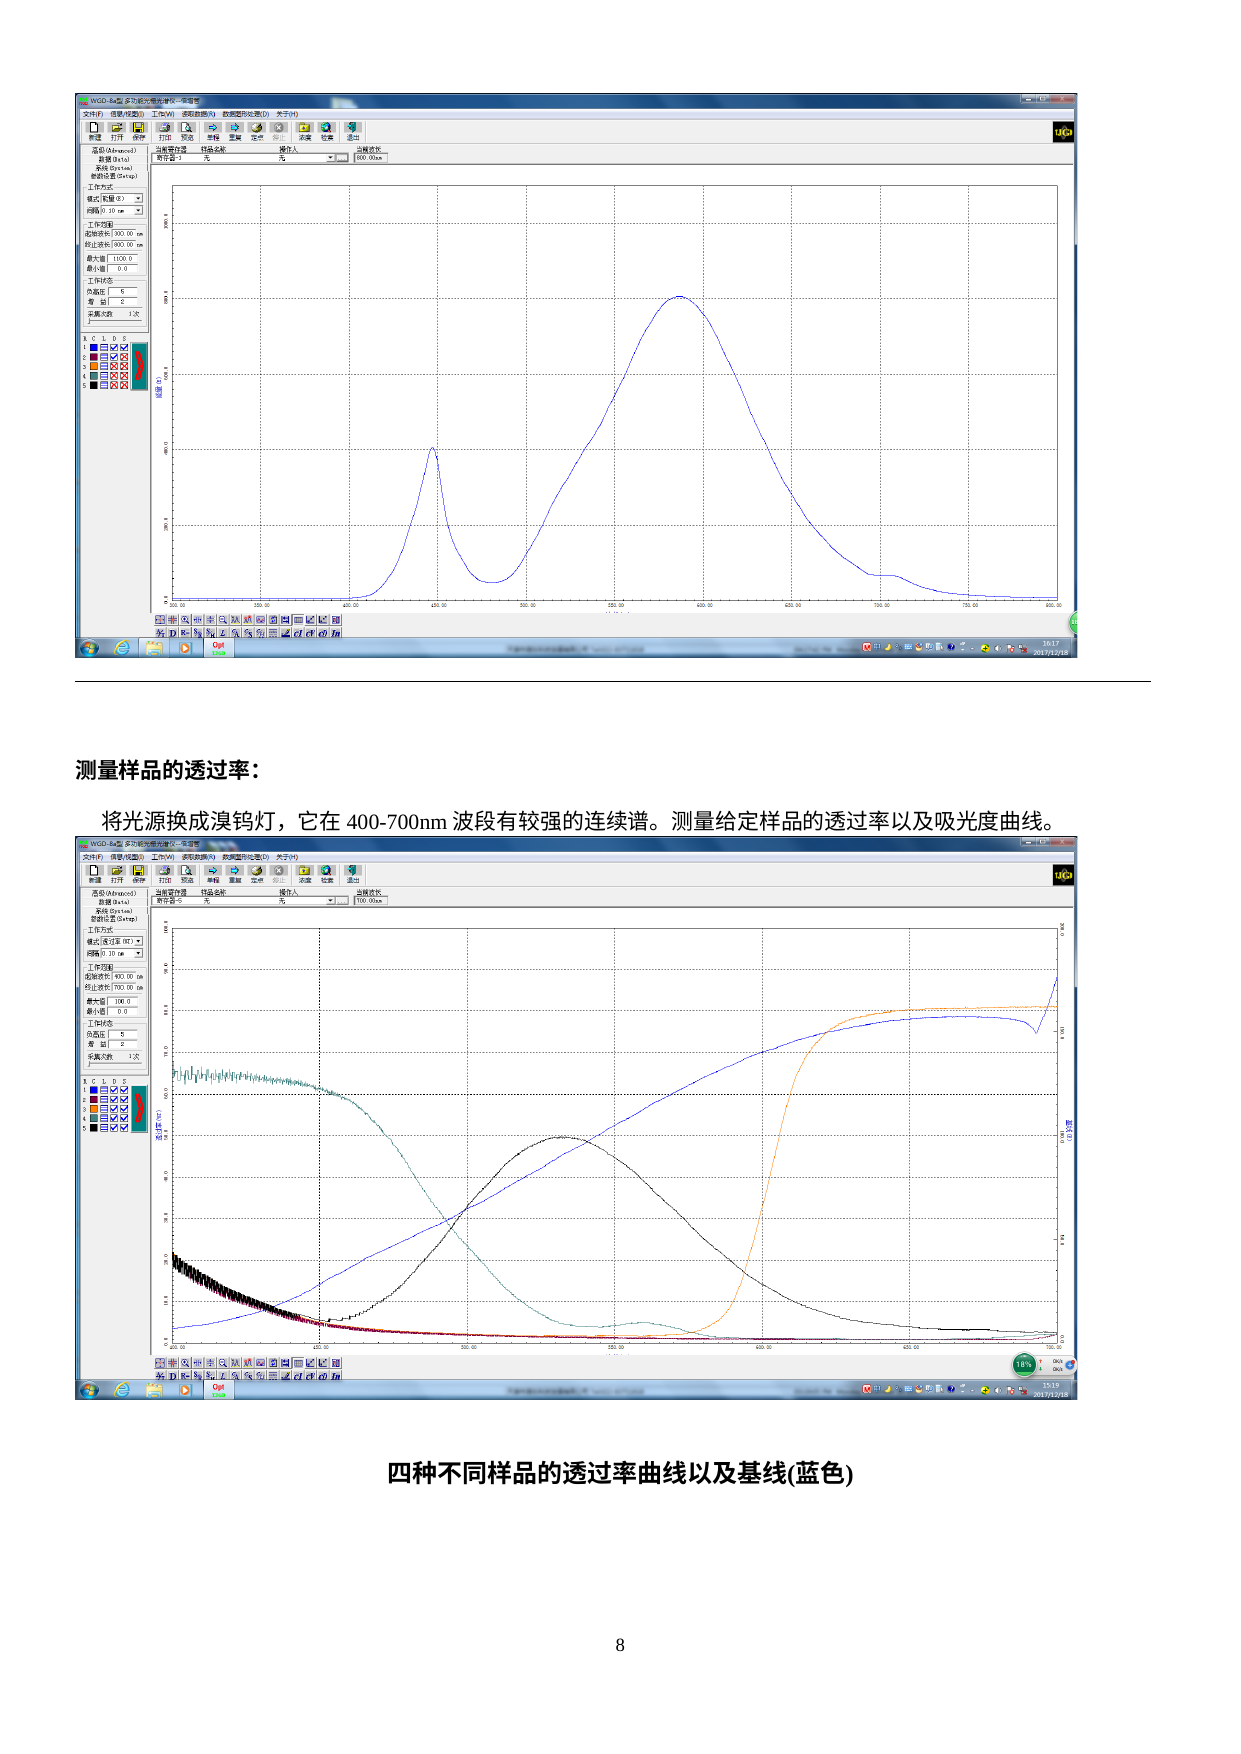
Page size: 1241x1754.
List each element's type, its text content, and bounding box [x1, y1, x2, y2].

text 测量样品的透过率： [75, 752, 1151, 785]
text 将光源换成溴钨灯，它在 400-700nm 波段有较强的连续谱。测量给定样品的透过率以及吸光度曲线。 [79, 804, 1151, 836]
text 四种不同样品的透过率曲线以及基线(蓝色) [75, 1439, 1165, 1504]
picture [75, 836, 1078, 1400]
picture [75, 93, 1078, 658]
